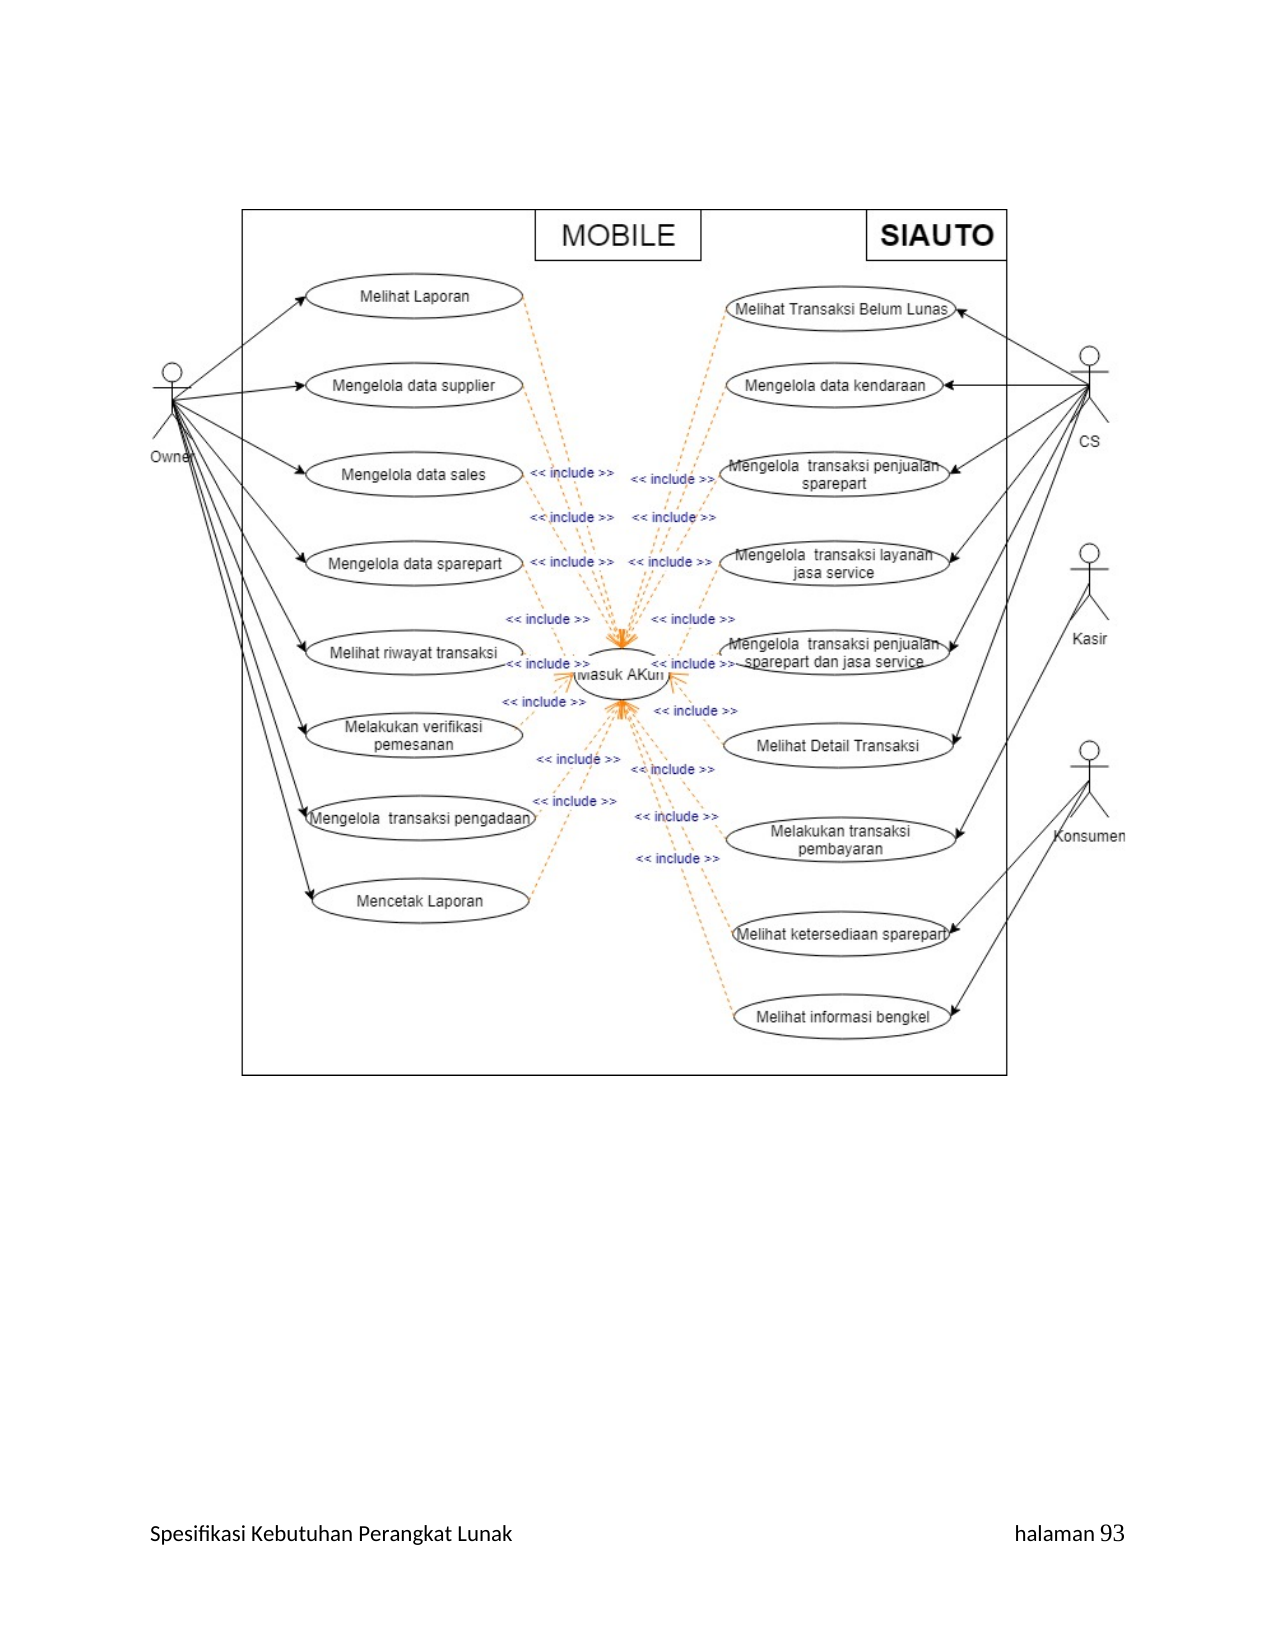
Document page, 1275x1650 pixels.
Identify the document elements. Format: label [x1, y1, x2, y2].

picture [150, 209, 1125, 1076]
